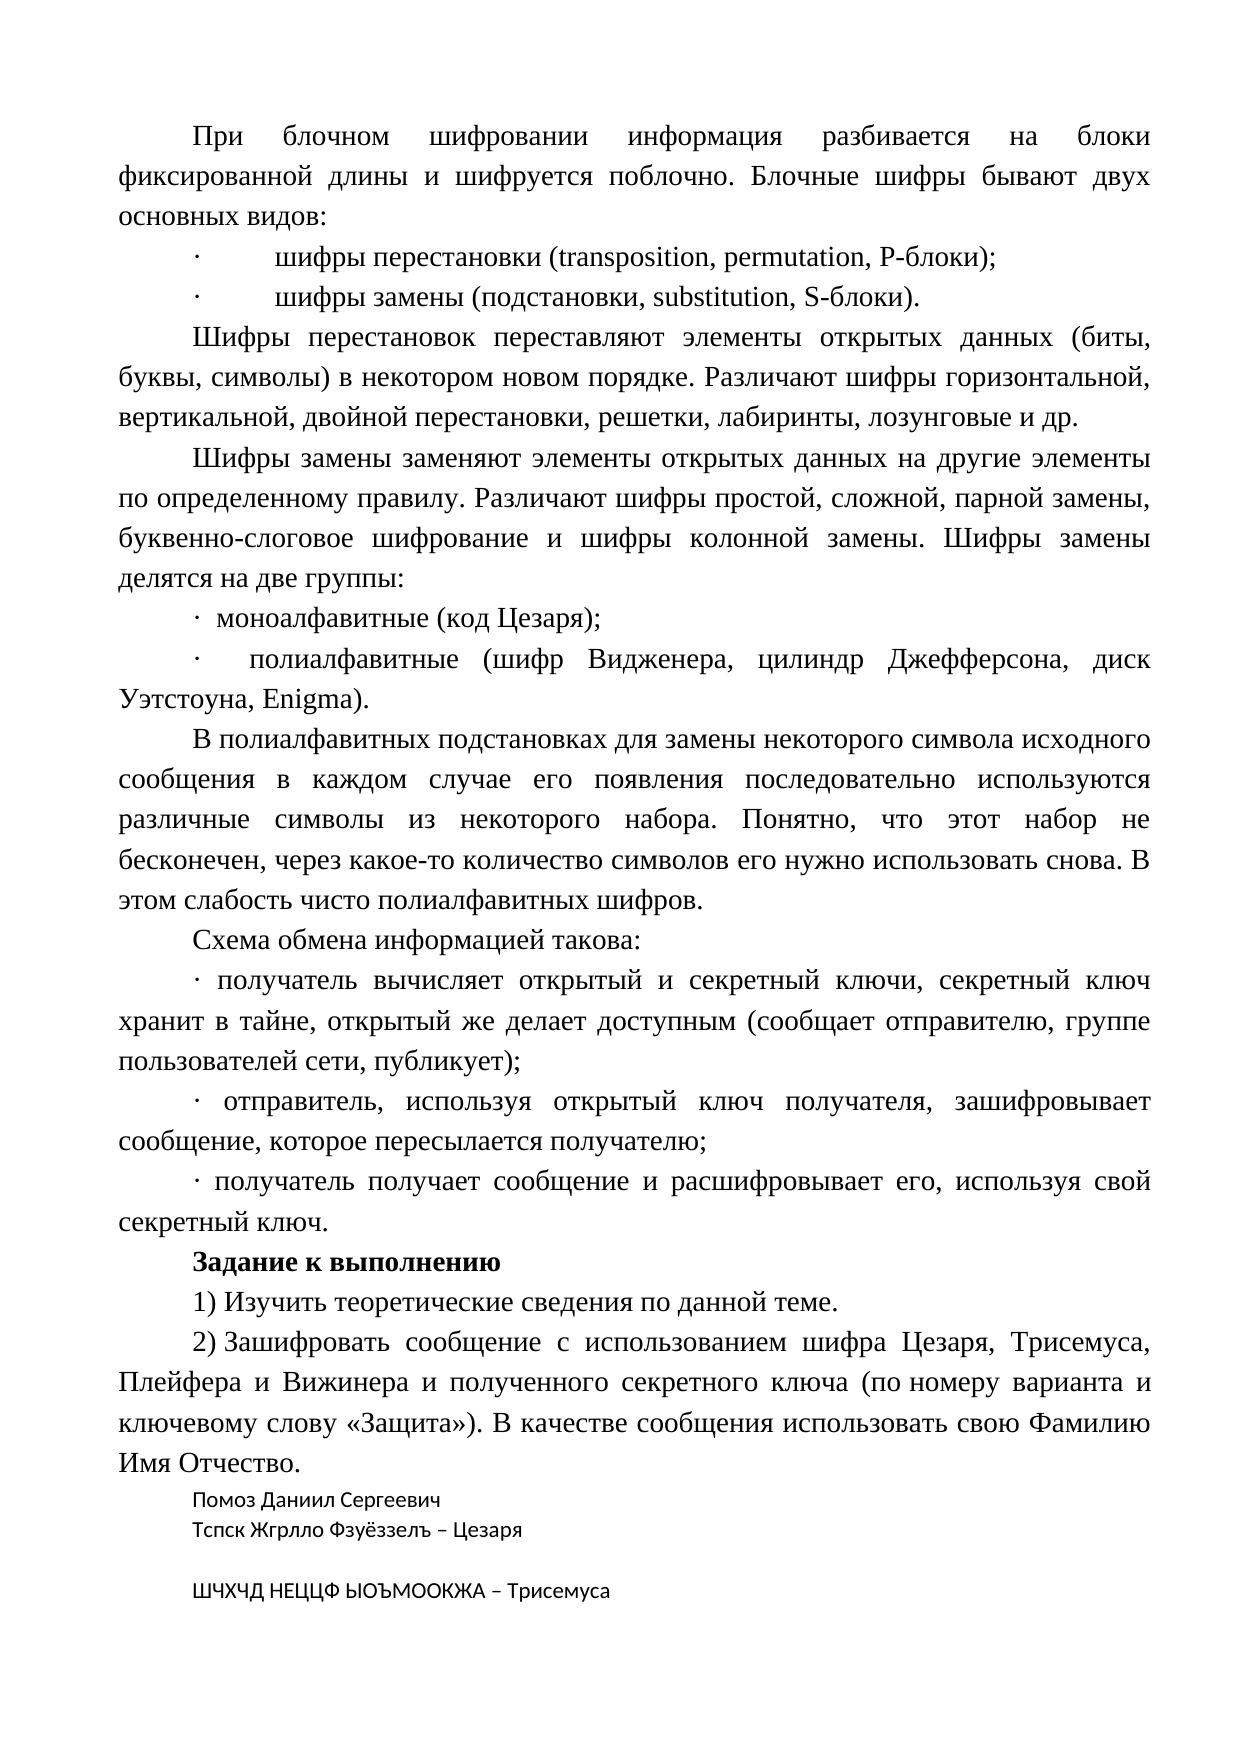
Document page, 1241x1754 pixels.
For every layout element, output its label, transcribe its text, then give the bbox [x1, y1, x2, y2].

text · отправитель, используя открытый ключ получателя, зашифровывает сообщение, которое пересылается получателю; [118, 1083, 1152, 1157]
text Схема обмена информацией такова: [118, 922, 1152, 956]
list Изучить теоретические сведения по данной теме. [118, 1284, 1152, 1318]
list Тспск Жгрлло Фзуёззелъ – Цезаря [192, 1515, 1152, 1543]
text · получатель получает сообщение и расшифровывает его, используя свой секретный ключ. [118, 1163, 1152, 1237]
list ШЧХЧД НЕЦЦФ ЫОЪМООКЖА – Трисемуса [192, 1576, 1152, 1604]
list Зашифровать сообщение с использованием шифра Цезаря, Трисемуса, Плейфера и Вижинера и полученного секретного ключа (по номеру варианта и ключевому слову «Защита»). В качестве сообщения использовать свою Фамилию Имя Отчество. [118, 1324, 1152, 1478]
text Шифры перестановок переставляют элементы открытых данных (биты, буквы, символы) в некотором новом порядке. Различают шифры горизонтальной, вертикальной, двойной перестановки, решетки, лабиринты, лозунговые и др. [118, 319, 1152, 433]
text · шифры замены (подстановки, substitution, S-блоки). [118, 279, 1152, 312]
text · полиалфавитные (шифр Видженера, цилиндр Джефферсона, диск Уэтстоуна, Enigma). [118, 641, 1152, 714]
text · шифры перестановки (transposition, permutation, P-блоки); [118, 239, 1152, 272]
text При блочном шифровании информация разбивается на блоки фиксированной длины и шифруется поблочно. Блочные шифры бывают двух основных видов: [118, 118, 1152, 232]
text · моноалфавитные (код Цезаря); [118, 601, 1152, 634]
text В полиалфавитных подстановках для замены некоторого символа исходного сообщения в каждом случае его появления последовательно используются различные символы из некоторого набора. Понятно, что этот набор не бесконечен, через какое-то количество символов его нужно использовать снова. В этом слабость чисто полиалфавитных шифров. [118, 721, 1152, 916]
text · получатель вычисляет открытый и секретный ключи, секретный ключ хранит в тайне, открытый же делает доступным (сообщает отправителю, группе пользователей сети, публикует); [118, 962, 1152, 1076]
text Шифры замены заменяют элементы открытых данных на другие элементы по определенному правилу. Paзличают шифры простой, сложной, парной замены, буквенно-слоговое шифрование и шифры колонной замены. Шифры замены делятся на две группы: [118, 440, 1152, 594]
list Помоз Даниил Сергеевич [192, 1485, 1152, 1513]
text Задание к выполнению [118, 1244, 1152, 1277]
